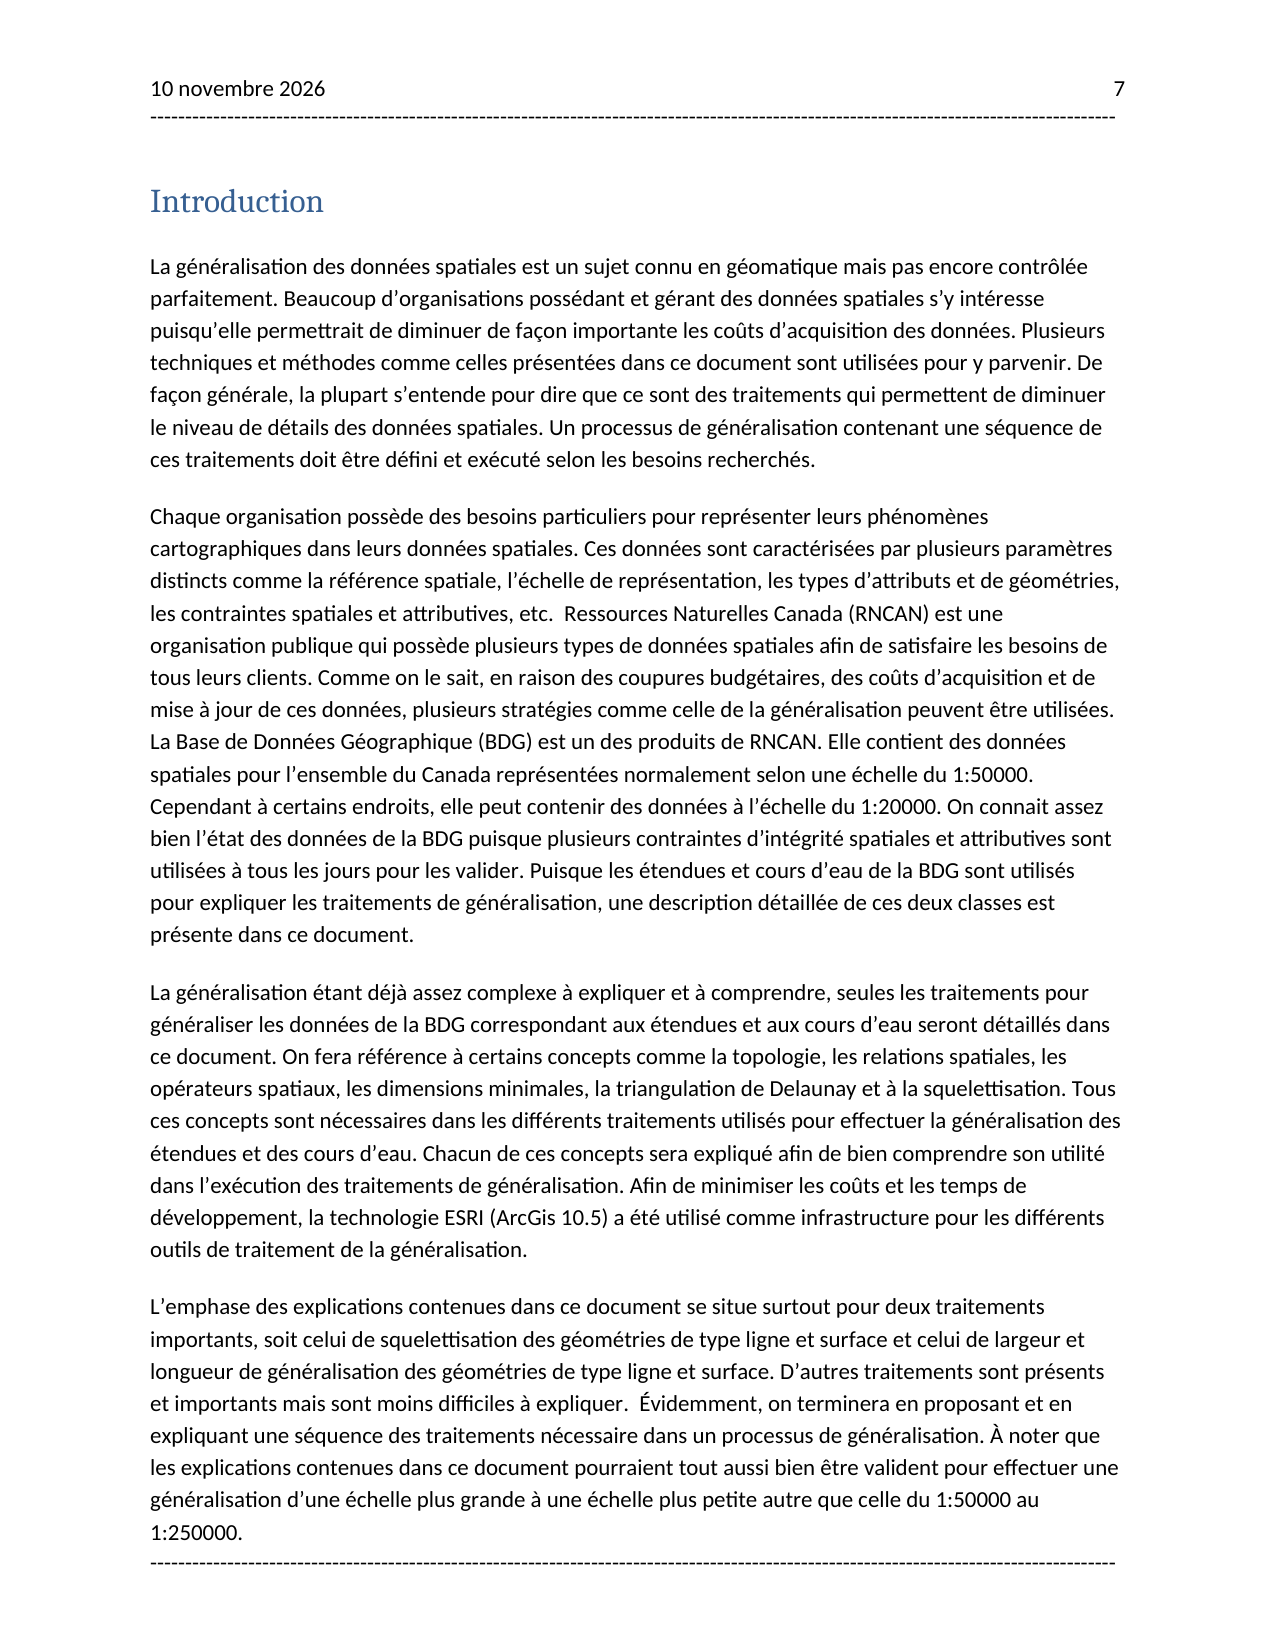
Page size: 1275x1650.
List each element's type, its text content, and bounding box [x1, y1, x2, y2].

text La généralisation étant déjà assez complexe à expliquer et à comprendre, seules les traitements pour généraliser les données de la BDG correspondant aux étendues et aux cours d’eau seront détaillés dans ce document. On fera référence à certains concepts comme la topologie, les relations spatiales, les opérateurs spatiaux, les dimensions minimales, la triangulation de Delaunay et à la squelettisation. Tous ces concepts sont nécessaires dans les différents traitements utilisés pour effectuer la généralisation des étendues et des cours d’eau. Chacun de ces concepts sera expliqué afin de bien comprendre son utilité dans l’exécution des traitements de généralisation. Afin de minimiser les coûts et les temps de développement, la technologie ESRI (ArcGis 10.5) a été utilisé comme infrastructure pour les différents outils de traitement de la généralisation. [150, 978, 1125, 1263]
text Chaque organisation possède des besoins particuliers pour représenter leurs phénomènes cartographiques dans leurs données spatiales. Ces données sont caractérisées par plusieurs paramètres distincts comme la référence spatiale, l’échelle de représentation, les types d’attributs et de géométries, les contraintes spatiales et attributives, etc. Ressources Naturelles Canada (RNCAN) est une organisation publique qui possède plusieurs types de données spatiales afin de satisfaire les besoins de tous leurs clients. Comme on le sait, en raison des coupures budgétaires, des coûts d’acquisition et de mise à jour de ces données, plusieurs stratégies comme celle de la généralisation peuvent être utilisées. La Base de Données Géographique (BDG) est un des produits de RNCAN. Elle contient des données spatiales pour l’ensemble du Canada représentées normalement selon une échelle du 1:50000. Cependant à certains endroits, elle peut contenir des données à l’échelle du 1:20000. On connait assez bien l’état des données de la BDG puisque plusieurs contraintes d’intégrité spatiales et attributives sont utilisées à tous les jours pour les valider. Puisque les étendues et cours d’eau de la BDG sont utilisés pour expliquer les traitements de généralisation, une description détaillée de ces deux classes est présente dans ce document. [150, 502, 1125, 949]
text La généralisation des données spatiales est un sujet connu en géomatique mais pas encore contrôlée parfaitement. Beaucoup d’organisations possédant et gérant des données spatiales s’y intéresse puisqu’elle permettrait de diminuer de façon importante les coûts d’acquisition des données. Plusieurs techniques et méthodes comme celles présentées dans ce document sont utilisées pour y parvenir. De façon générale, la plupart s’entende pour dire que ce sont des traitements qui permettent de diminuer le niveau de détails des données spatiales. Un processus de généralisation contenant une séquence de ces traitements doit être défini et exécuté selon les besoins recherchés. [150, 252, 1125, 473]
subtitle Introduction [150, 183, 1125, 221]
text L’emphase des explications contenues dans ce document se situe surtout pour deux traitements importants, soit celui de squelettisation des géométries de type ligne et surface et celui de largeur et longueur de généralisation des géométries de type ligne et surface. D’autres traitements sont présents et importants mais sont moins difficiles à expliquer. Évidemment, on terminera en proposant et en expliquant une séquence des traitements nécessaire dans un processus de généralisation. À noter que les explications contenues dans ce document pourraient tout aussi bien être valident pour effectuer une généralisation d’une échelle plus grande à une échelle plus petite autre que celle du 1:50000 au 1:250000. [150, 1292, 1125, 1546]
